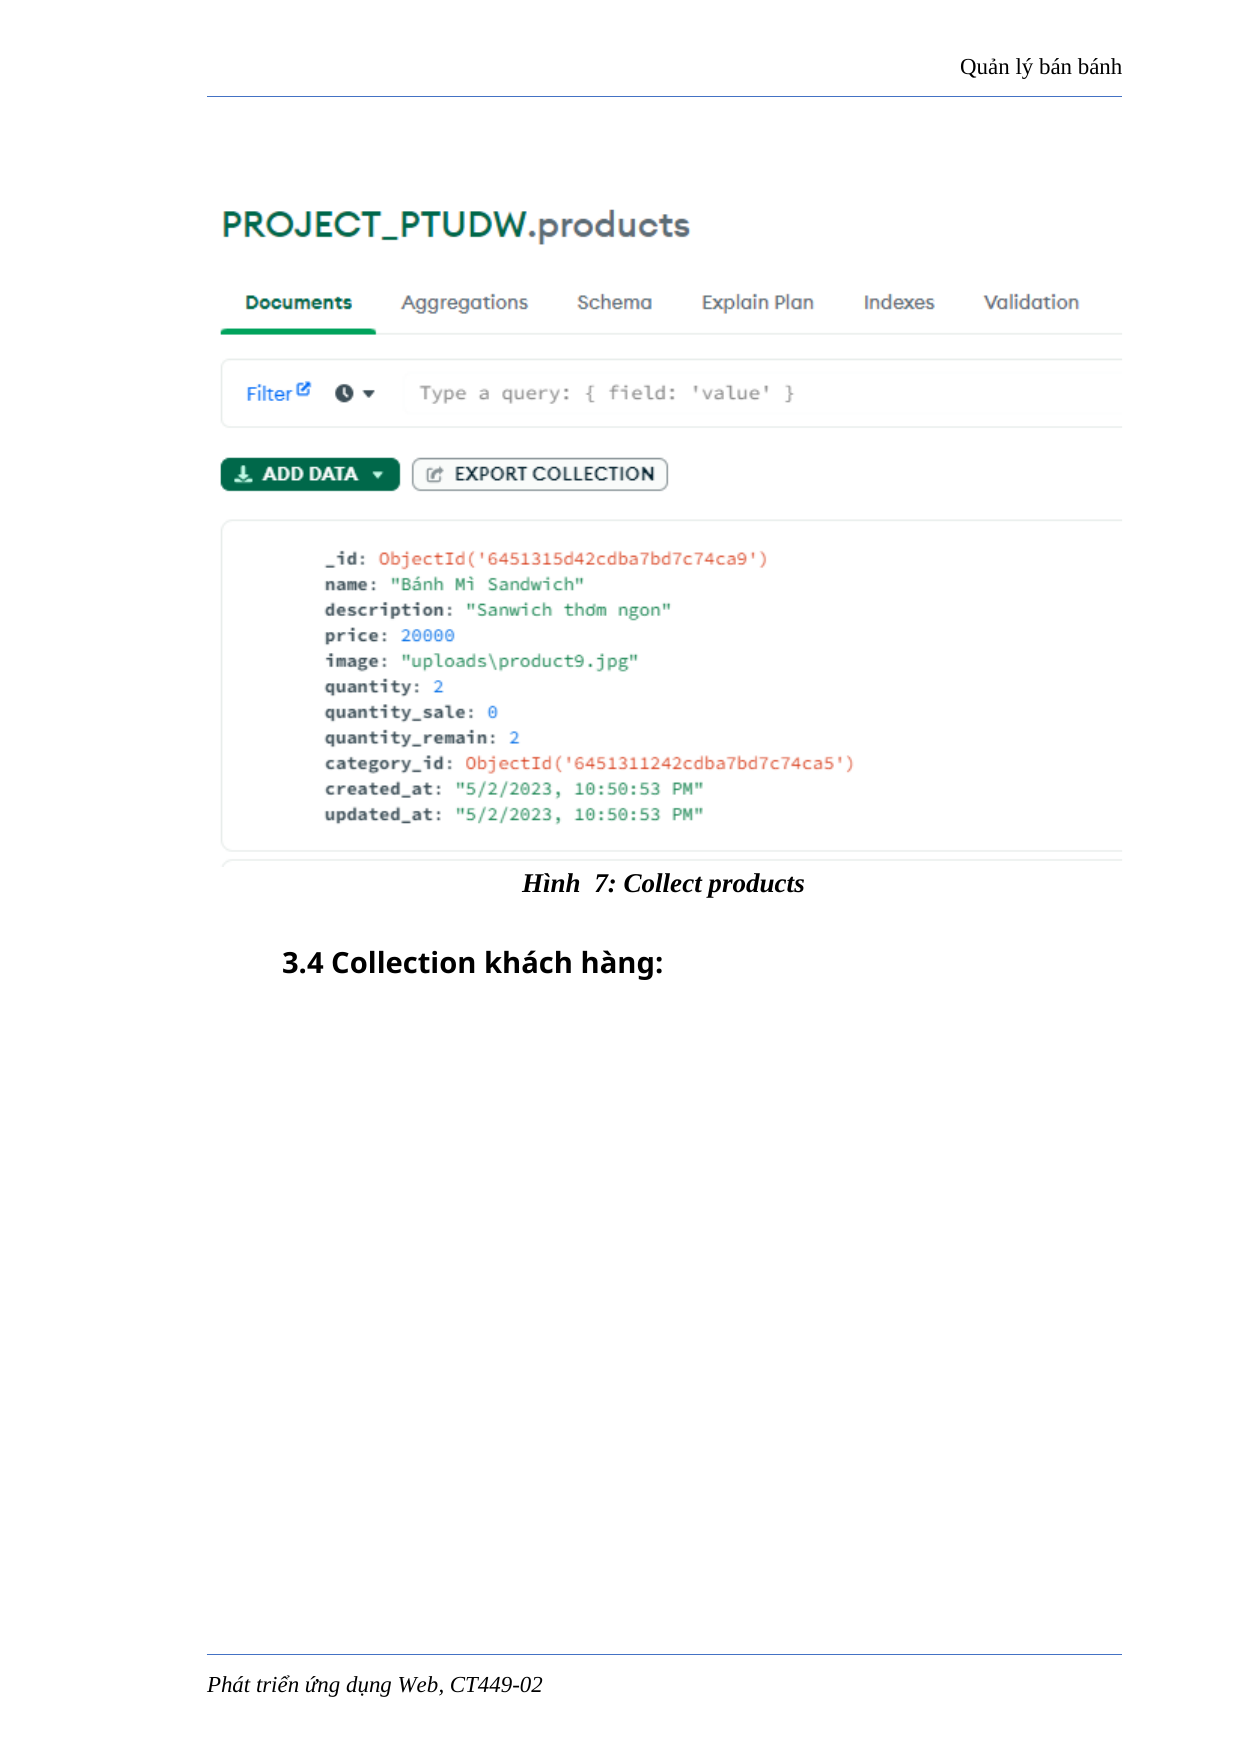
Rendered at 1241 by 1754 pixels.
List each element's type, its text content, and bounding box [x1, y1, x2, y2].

text Hình 7: Collect products [207, 867, 1122, 898]
subtitle 3.4 Collection khách hàng: [207, 942, 1122, 982]
picture [206, 177, 1123, 867]
